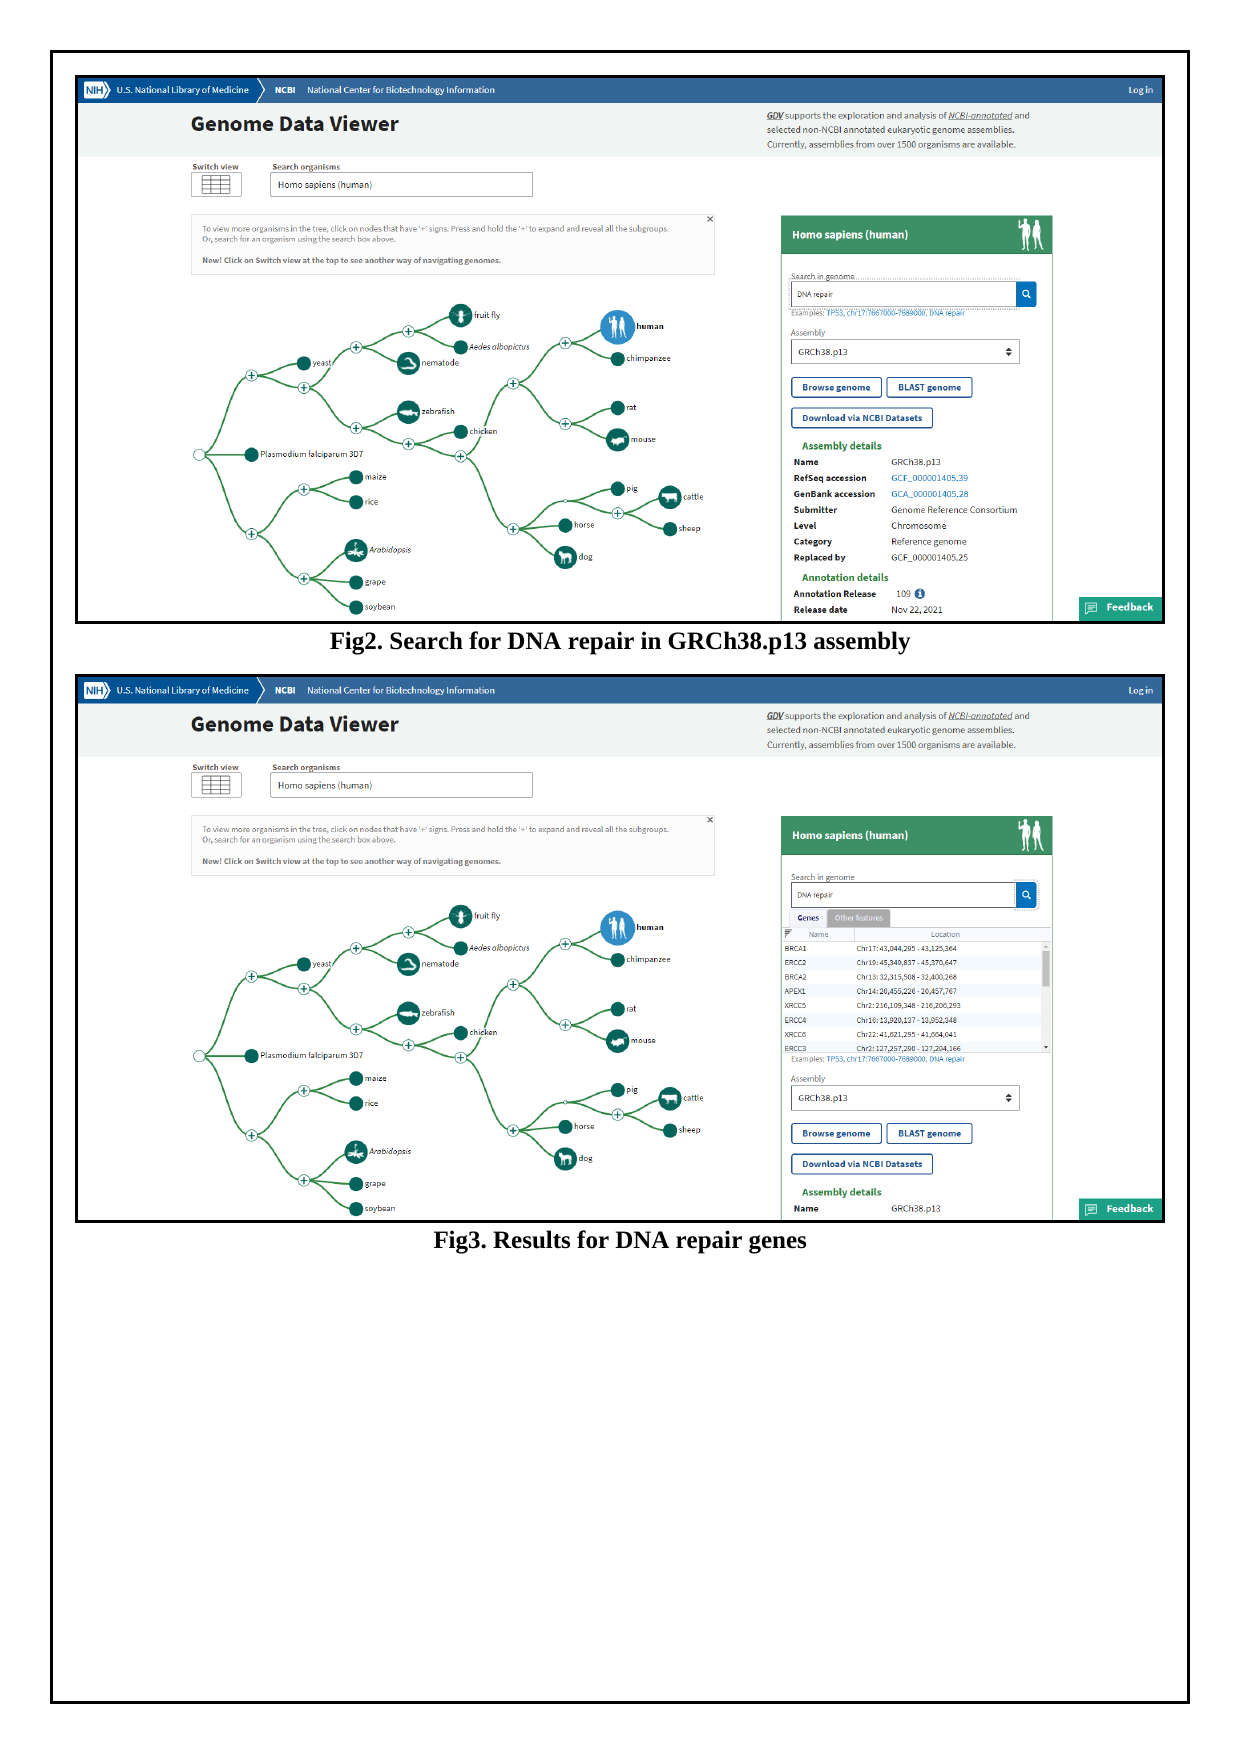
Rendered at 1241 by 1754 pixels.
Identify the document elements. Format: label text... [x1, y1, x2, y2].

text Fig3. Results for DNA repair genes [75, 1223, 1165, 1254]
picture [78, 78, 1162, 621]
picture [78, 677, 1162, 1220]
text Fig2. Search for DNA repair in GRCh38.p13 assembly [75, 624, 1165, 655]
